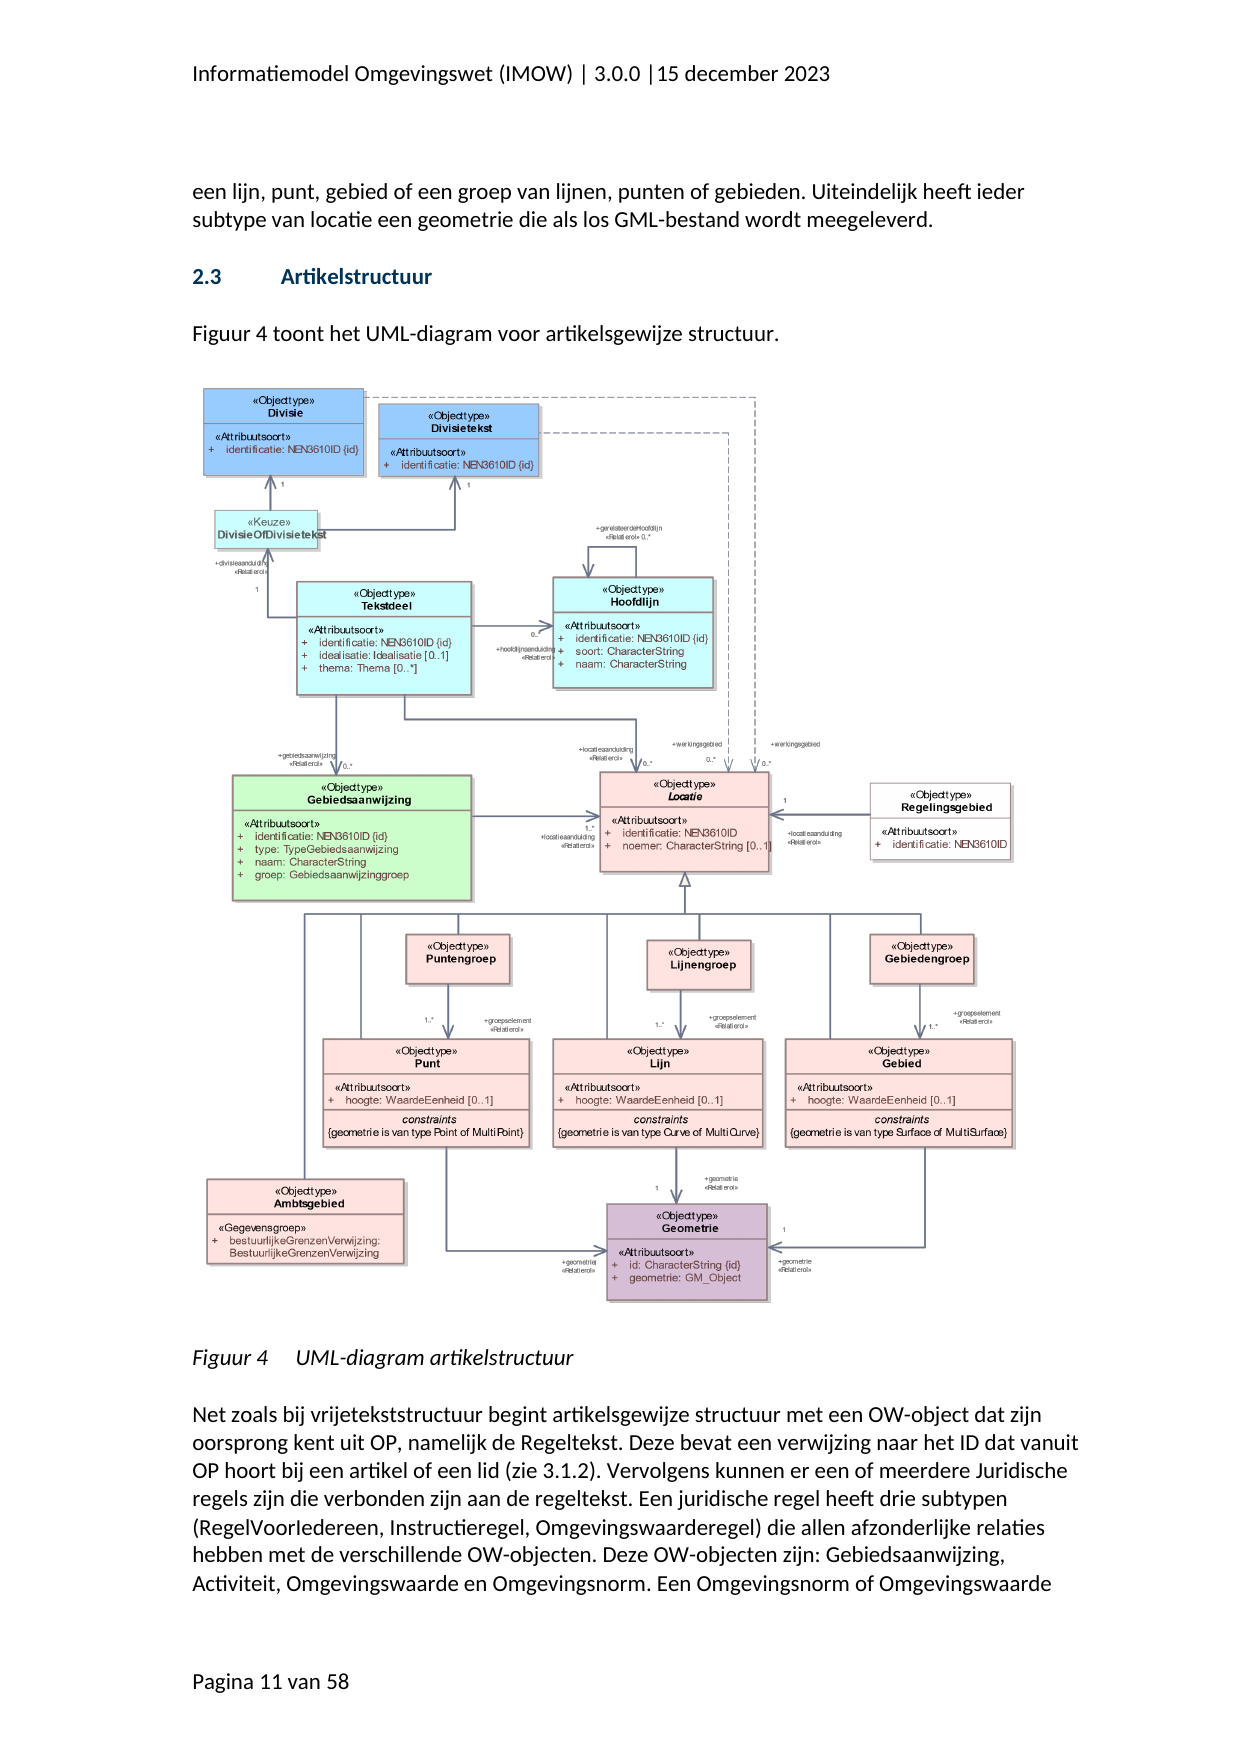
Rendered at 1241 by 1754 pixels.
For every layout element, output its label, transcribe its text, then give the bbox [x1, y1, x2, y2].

picture [192, 376, 1028, 1315]
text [192, 177, 1092, 233]
text UML-diagram artikelstructuur [192, 1343, 1092, 1371]
text Figuur 4 toont het UML-diagram voor artikelsgewijze structuur. [192, 319, 1092, 348]
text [192, 1401, 1092, 1597]
subtitle Artikelstructuur [192, 262, 1092, 290]
